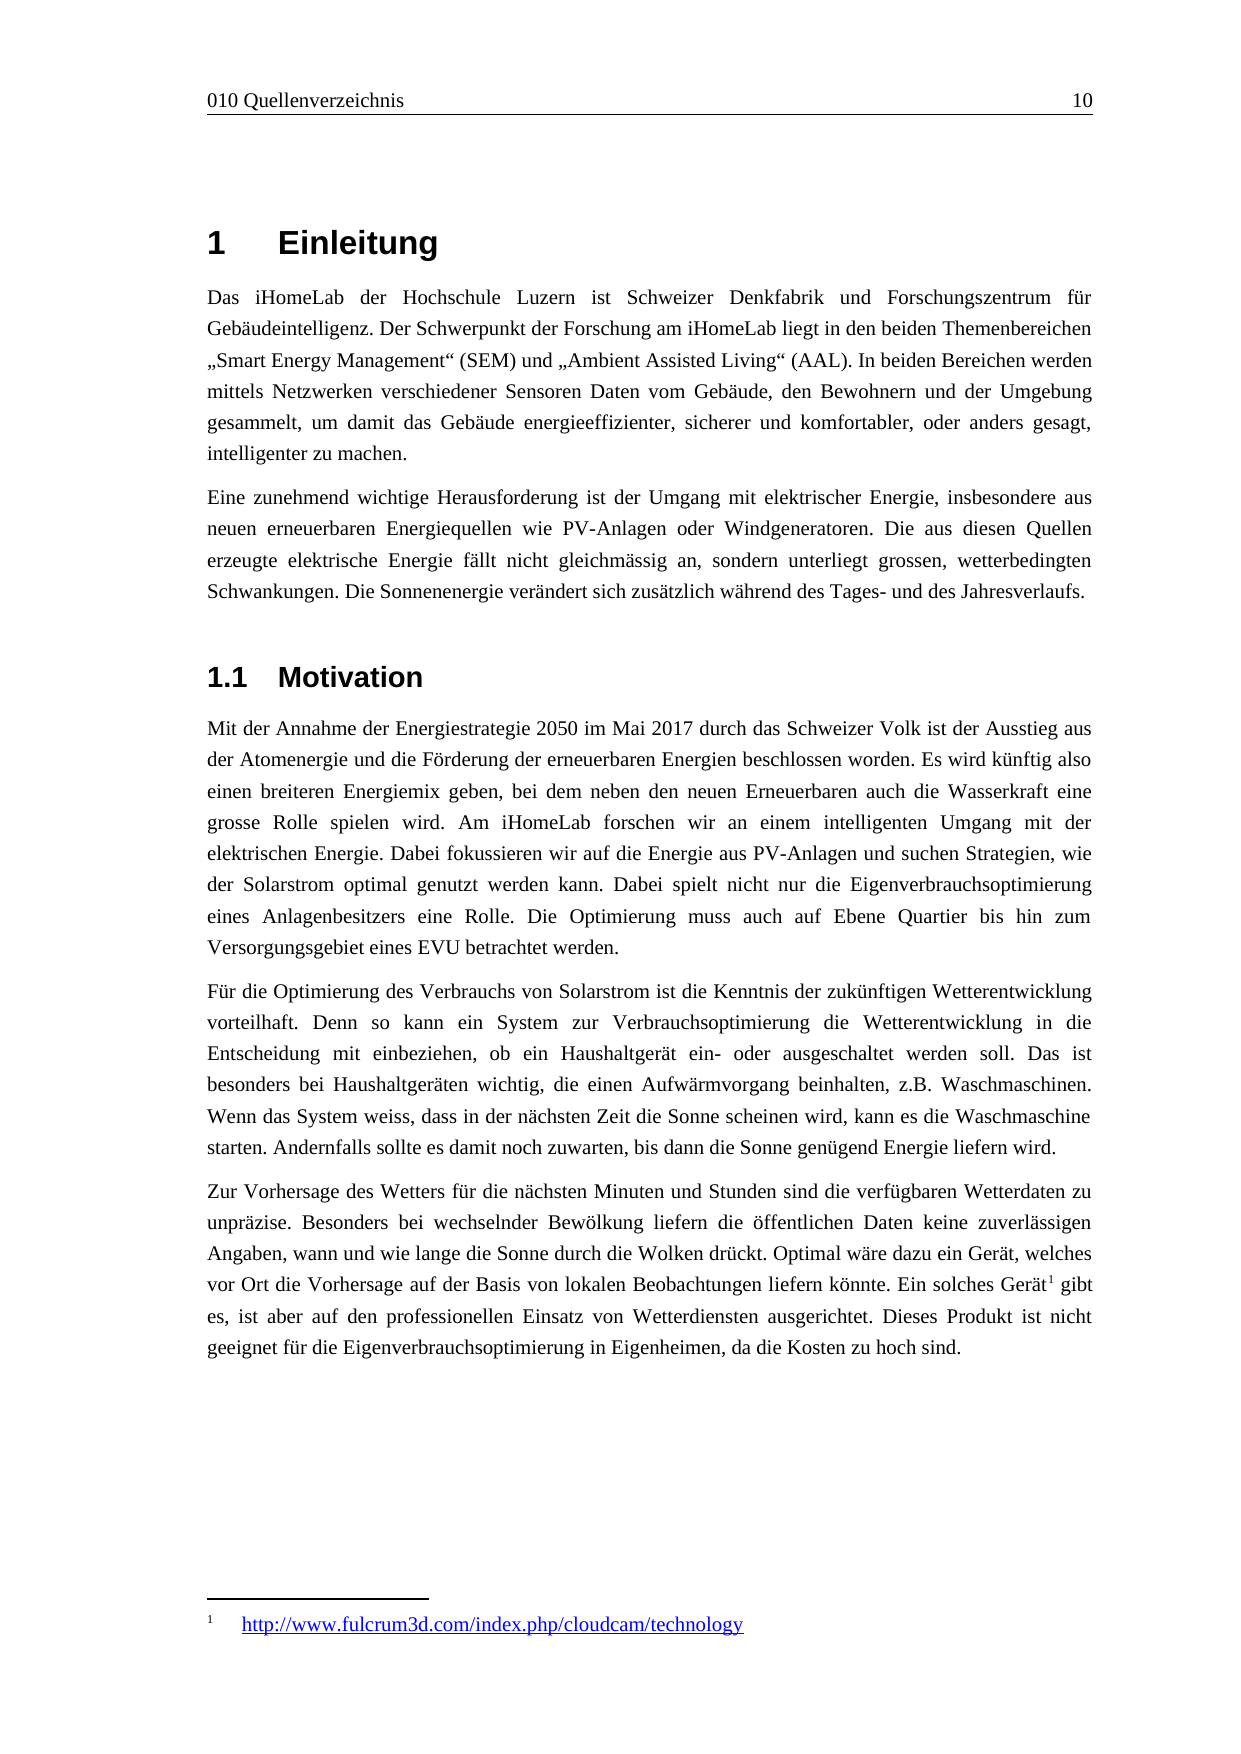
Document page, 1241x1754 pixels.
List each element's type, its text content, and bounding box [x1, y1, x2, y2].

text Eine zunehmend wichtige Herausforderung ist der Umgang mit elektrischer Energie, insbesondere aus neuen erneuerbaren Energiequellen wie PV-Anlagen oder Windgeneratoren. Die aus diesen Quellen erzeugte elektrische Energie fällt nicht gleichmässig an, sondern unterliegt grossen, wetterbedingten Schwankungen. Die Sonnenenergie verändert sich zusätzlich während des Tages- und des Jahresverlaufs. [207, 485, 1093, 603]
text Für die Optimierung des Verbrauchs von Solarstrom ist die Kenntnis der zukünftigen Wetterentwicklung vorteilhaft. Denn so kann ein System zur Verbrauchsoptimierung die Wetterentwicklung in die Entscheidung mit einbeziehen, ob ein Haushaltgerät ein- oder ausgeschaltet werden soll. Das ist besonders bei Haushaltgeräten wichtig, die einen Aufwärmvorgang beinhalten, z.B. Waschmaschinen. Wenn das System weiss, dass in der nächsten Zeit die Sonne scheinen wird, kann es die Waschmaschine starten. Andernfalls sollte es damit noch zuwarten, bis dann die Sonne genügend Energie liefern wird. [207, 979, 1093, 1159]
text Das iHomeLab der Hochschule Luzern ist Schweizer Denkfabrik und Forschungszentrum für Gebäudeintelligenz. Der Schwerpunkt der Forschung am iHomeLab liegt in den beiden Themenbereichen „Smart Energy Management“ (SEM) und „Ambient Assisted Living“ (AAL). In beiden Bereichen werden mittels Netzwerken verschiedener Sensoren Daten vom Gebäude, den Bewohnern und der Umgebung gesammelt, um damit das Gebäude energieeffizienter, sicherer und komfortabler, oder anders gesagt, intelligenter zu machen. [207, 285, 1093, 465]
subtitle Motivation [207, 660, 1093, 694]
subtitle Einleitung [207, 223, 1093, 261]
text Mit der Annahme der Energiestrategie 2050 im Mai 2017 durch das Schweizer Volk ist der Ausstieg aus der Atomenergie und die Förderung der erneuerbaren Energien beschlossen worden. Es wird künftig also einen breiteren Energiemix geben, bei dem neben den neuen Erneuerbaren auch die Wasserkraft eine grosse Rolle spielen wird. Am iHomeLab forschen wir an einem intelligenten Umgang mit der elektrischen Energie. Dabei fokussieren wir auf die Energie aus PV-Anlagen und suchen Strategien, wie der Solarstrom optimal genutzt werden kann. Dabei spielt nicht nur die Eigenverbrauchsoptimierung eines Anlagenbesitzers eine Rolle. Die Optimierung muss auch auf Ebene Quartier bis hin zum Versorgungsgebiet eines EVU betrachtet werden. [207, 716, 1093, 959]
text Zur Vorhersage des Wetters für die nächsten Minuten und Stunden sind die verfügbaren Wetterdaten zu unpräzise. Besonders bei wechselnder Bewölkung liefern die öffentlichen Daten keine zuverlässigen Angaben, wann und wie lange die Sonne durch die Wolken drückt. Optimal wäre dazu ein Gerät, welches vor Ort die Vorhersage auf der Basis von lokalen Beobachtungen liefern könnte. Ein solches Gerät gibt es, ist aber auf den professionellen Einsatz von Wetterdiensten ausgerichtet. Dieses Produkt ist nicht geeignet für die Eigenverbrauchsoptimierung in Eigenheimen, da die Kosten zu hoch sind. [207, 1179, 1093, 1359]
